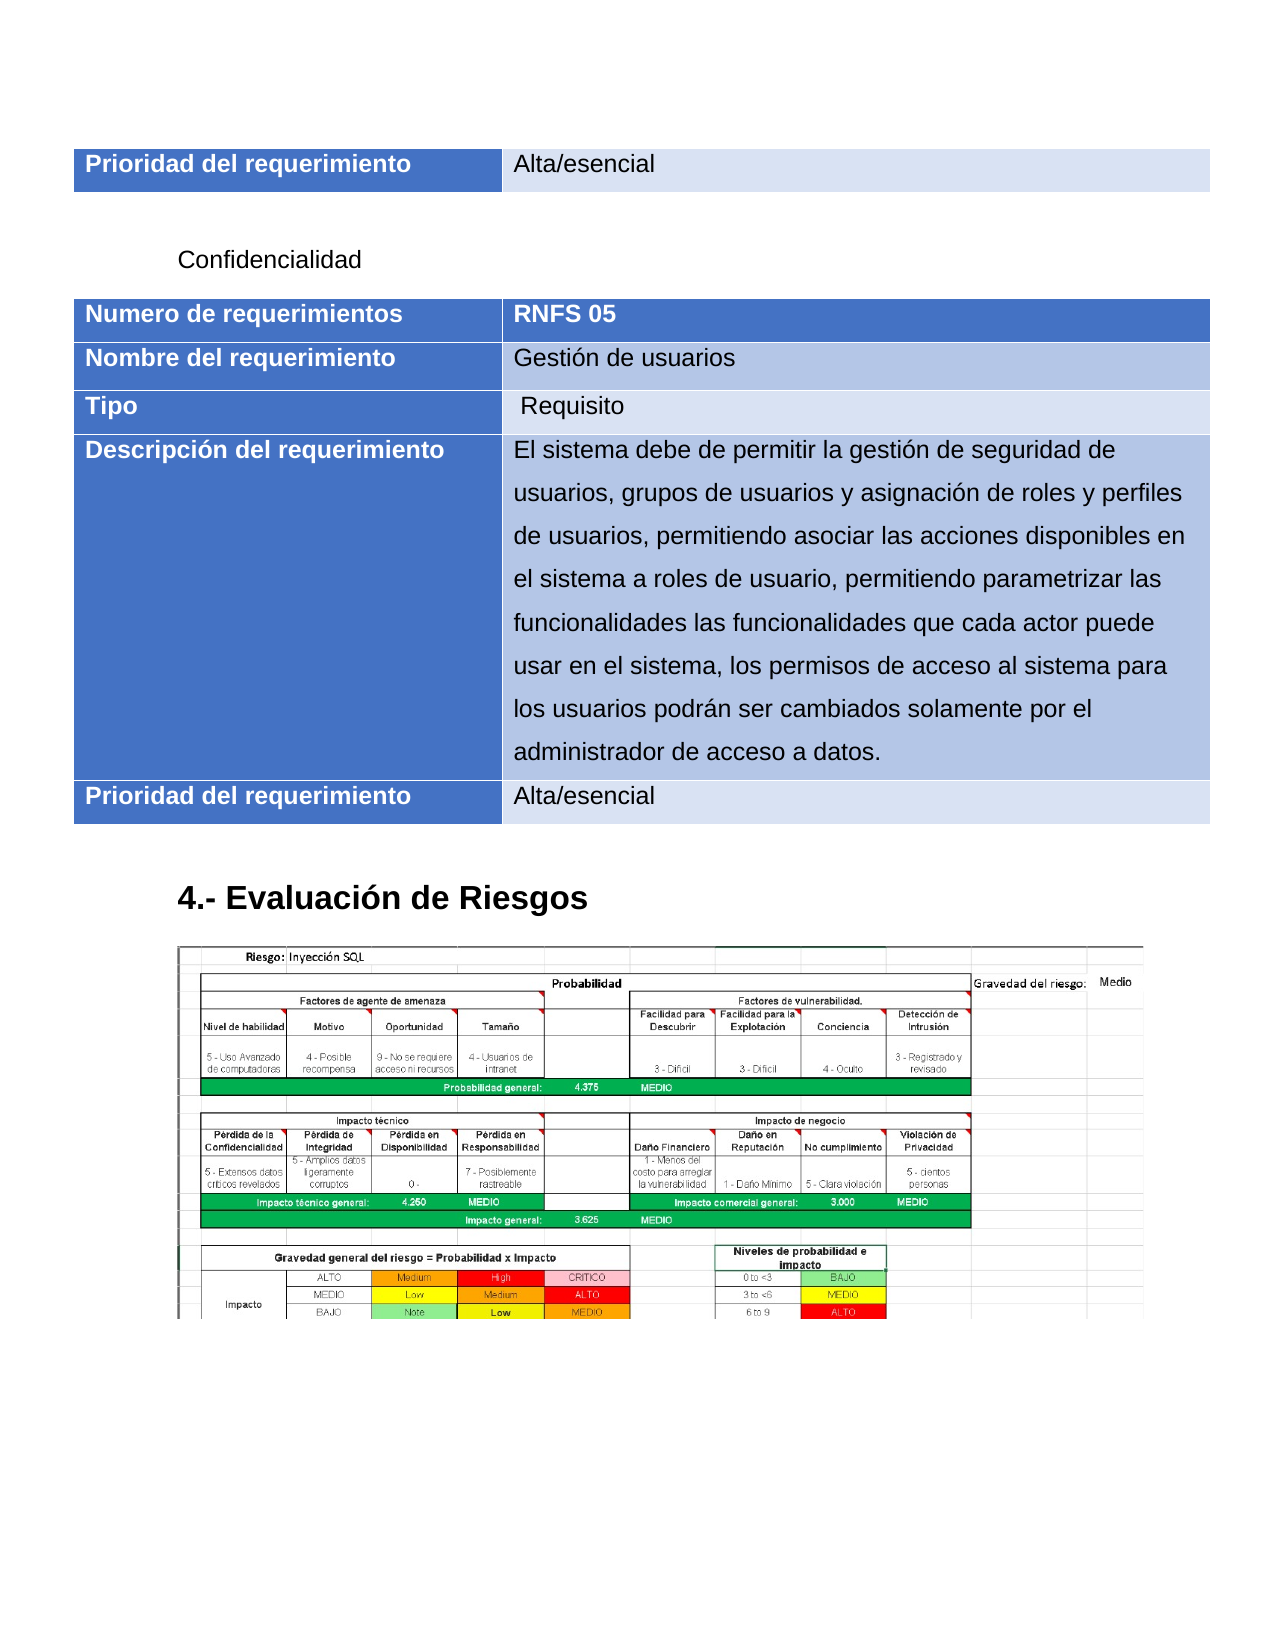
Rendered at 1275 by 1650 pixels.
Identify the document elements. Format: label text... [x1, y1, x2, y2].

picture [177, 946, 1144, 1319]
table_cell Nombre del requerimiento [74, 343, 502, 390]
table_cell Requisito [503, 391, 1210, 434]
table_cell Tipo [74, 391, 502, 434]
table_cell Prioridad del requerimiento [74, 149, 502, 192]
table_cell Alta/esencial [503, 781, 1210, 824]
table_cell Descripción del requerimiento [74, 435, 502, 780]
table_cell Alta/esencial [503, 149, 1210, 192]
table_header Numero de requerimientos [74, 299, 502, 342]
table_cell Gestión de usuarios [503, 343, 1210, 390]
subtitle 4.- Evaluación de Riesgos [177, 878, 909, 916]
table_header RNFS 05 [503, 299, 1210, 342]
text Confidencialidad [177, 245, 1098, 274]
table_cell Prioridad del requerimiento [74, 781, 502, 824]
table_cell El sistema debe de permitir la gestión de seguridad de usuarios, grupos de usuarios y asignación de roles y perfiles de usuarios, permitiendo asociar las acciones disponibles en el sistema a roles de usuario, permitiendo parametrizar las funcionalidades las funcionalidades que cada actor puede usar en el sistema, los permisos de acceso al sistema para los usuarios podrán ser cambiados solamente por el administrador de acceso a datos. [503, 435, 1210, 780]
